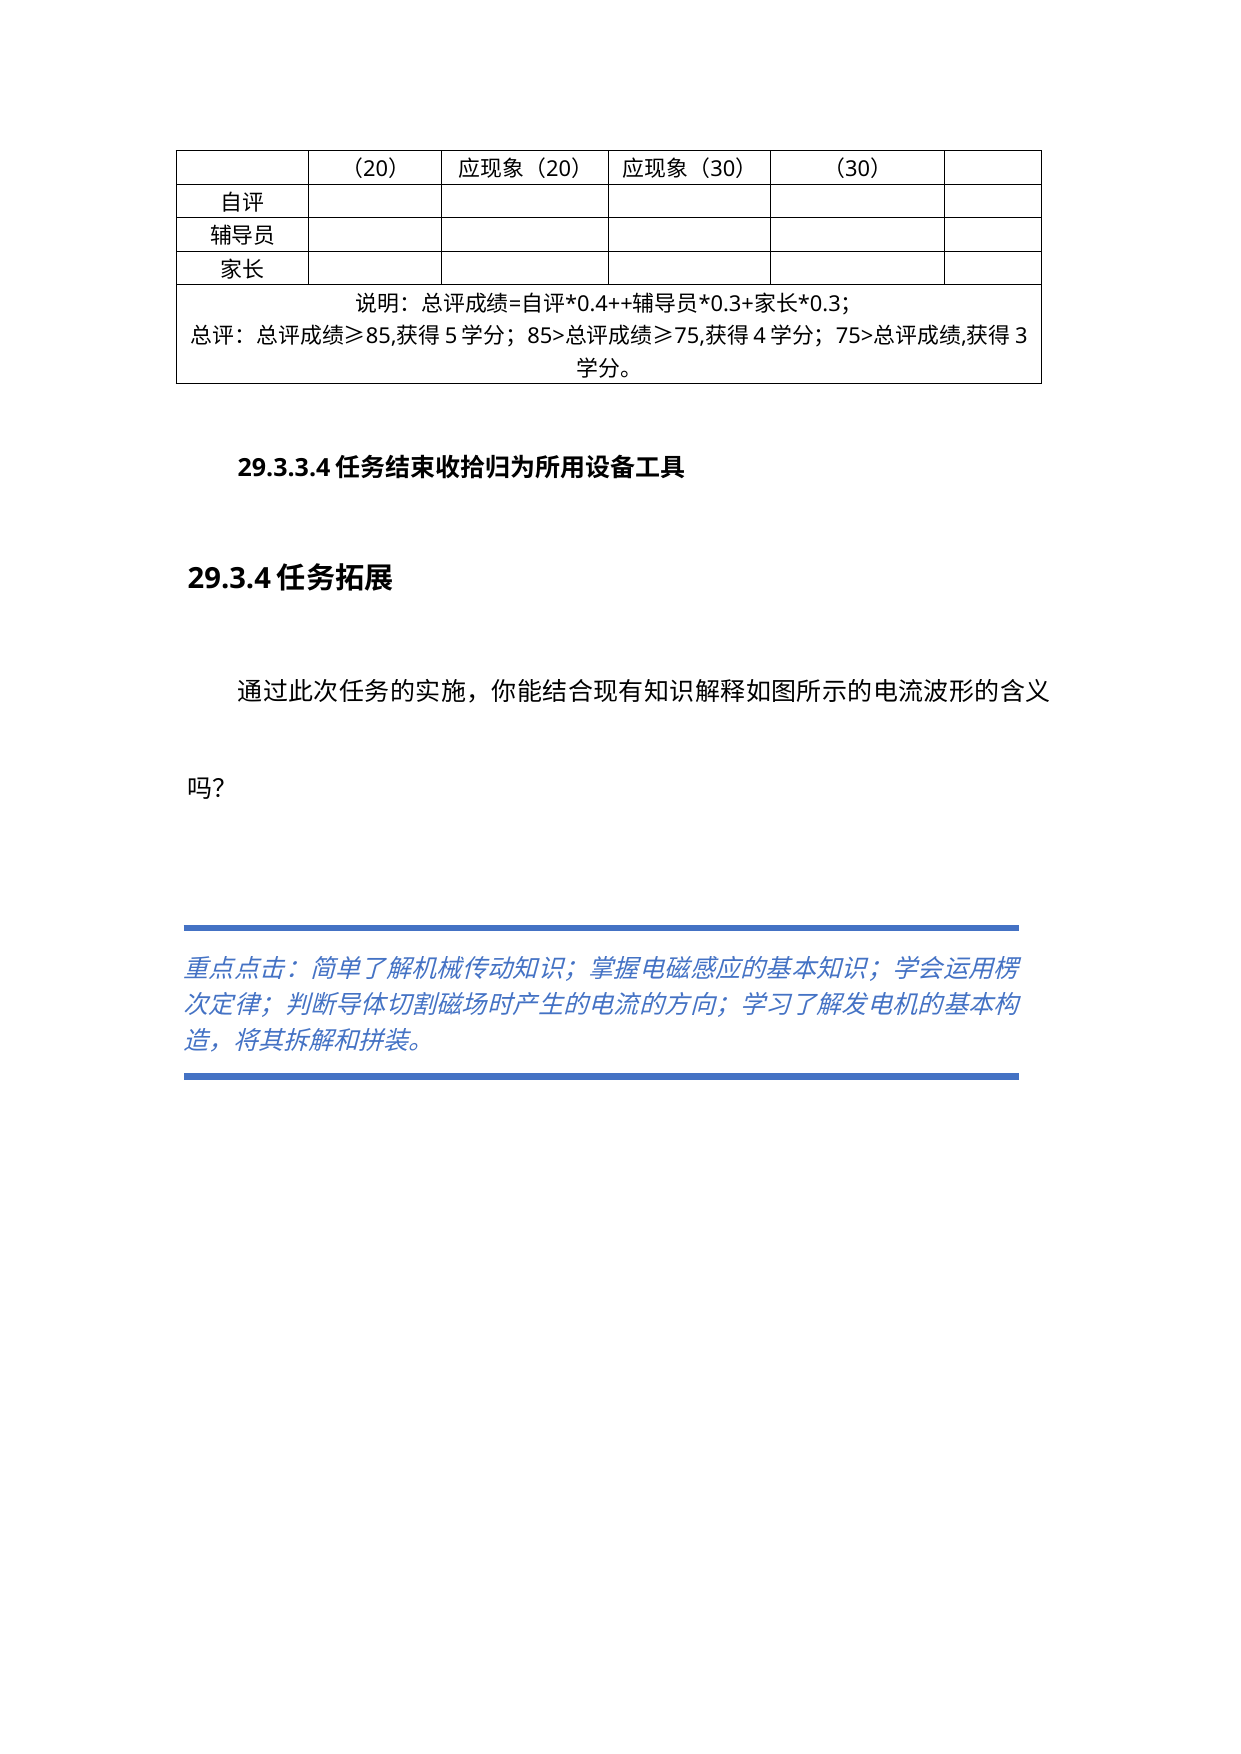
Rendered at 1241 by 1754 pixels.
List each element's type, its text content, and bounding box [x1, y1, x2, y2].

table_cell [309, 252, 441, 284]
table_cell 说明：总评成绩=自评*0.4++辅导员*0.3+家长*0.3； 总评：总评成绩≥85,获得5学分；85>总评成绩≥75,获得4学分；75>总评成绩,获得3学分。 [177, 285, 1041, 383]
table_header 发电机的装配（30） [771, 151, 944, 183]
subtitle 29.3.4任务拓展 [187, 543, 1053, 608]
table_cell [945, 185, 1041, 217]
table_cell [945, 218, 1041, 251]
table_cell [309, 185, 441, 217]
table_cell [609, 185, 770, 217]
table_cell [771, 185, 944, 217]
table_cell [442, 252, 608, 284]
table_cell [945, 252, 1041, 284]
table_cell [771, 218, 944, 251]
table_cell 自评 [177, 185, 308, 217]
table_header 评价者 [177, 151, 308, 183]
table_cell [442, 218, 608, 251]
table_header 摩擦起电（20） [309, 151, 441, 183]
table_cell 家长 [177, 252, 308, 284]
table_cell [309, 218, 441, 251]
table_header 螺线管电磁感应现象（30） [609, 151, 770, 183]
table_cell [609, 252, 770, 284]
text 通过此次任务的实施，你能结合现有知识解释如图所示的电流波形的含义吗？ [187, 657, 1053, 819]
table_cell [771, 252, 944, 284]
text 29.3.3.4任务结束收拾归为所用设备工具 [187, 433, 1053, 498]
table_cell [609, 218, 770, 251]
table_header 直导线电磁感应现象（20） [442, 151, 608, 183]
table_cell [442, 185, 608, 217]
table_header 成绩 [945, 151, 1041, 183]
table_cell 辅导员 [177, 218, 308, 251]
